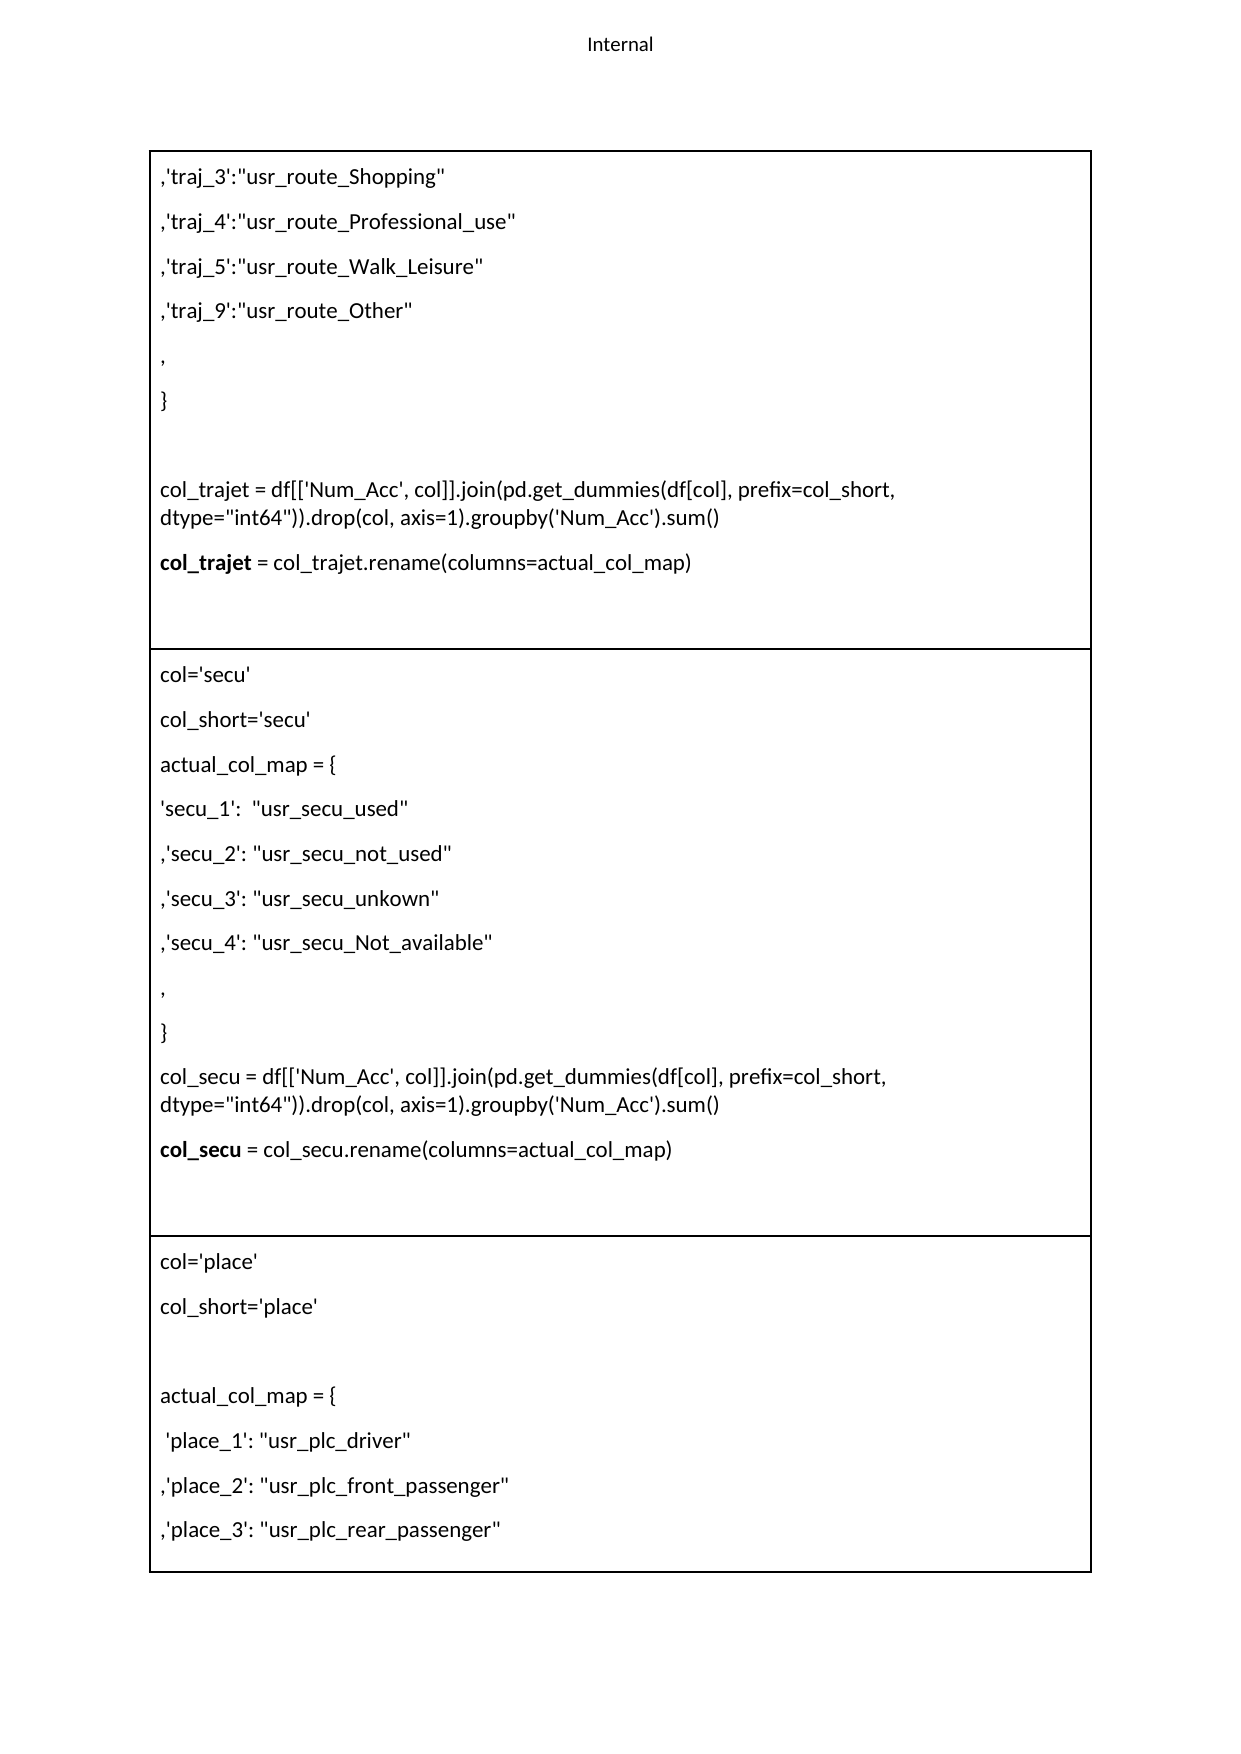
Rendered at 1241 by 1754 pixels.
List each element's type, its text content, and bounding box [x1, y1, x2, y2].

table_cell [151, 152, 1090, 648]
table_cell col='secu' col_short='secu' actual_col_map = { 'secu_1': "usr_secu_used" ,'secu_2': "usr_secu_not_used" ,'secu_3': "usr_secu_unkown" ,'secu_4': "usr_secu_Not_available" , } col_secu = df[['Num_Acc', col]].join(pd.get_dummies(df[col], prefix=col_short, dtype="int64")).drop(col, axis=1).groupby('Num_Acc').sum() col_secu = col_secu.rename(columns=actual_col_map) [151, 650, 1090, 1235]
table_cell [151, 1237, 1090, 1571]
